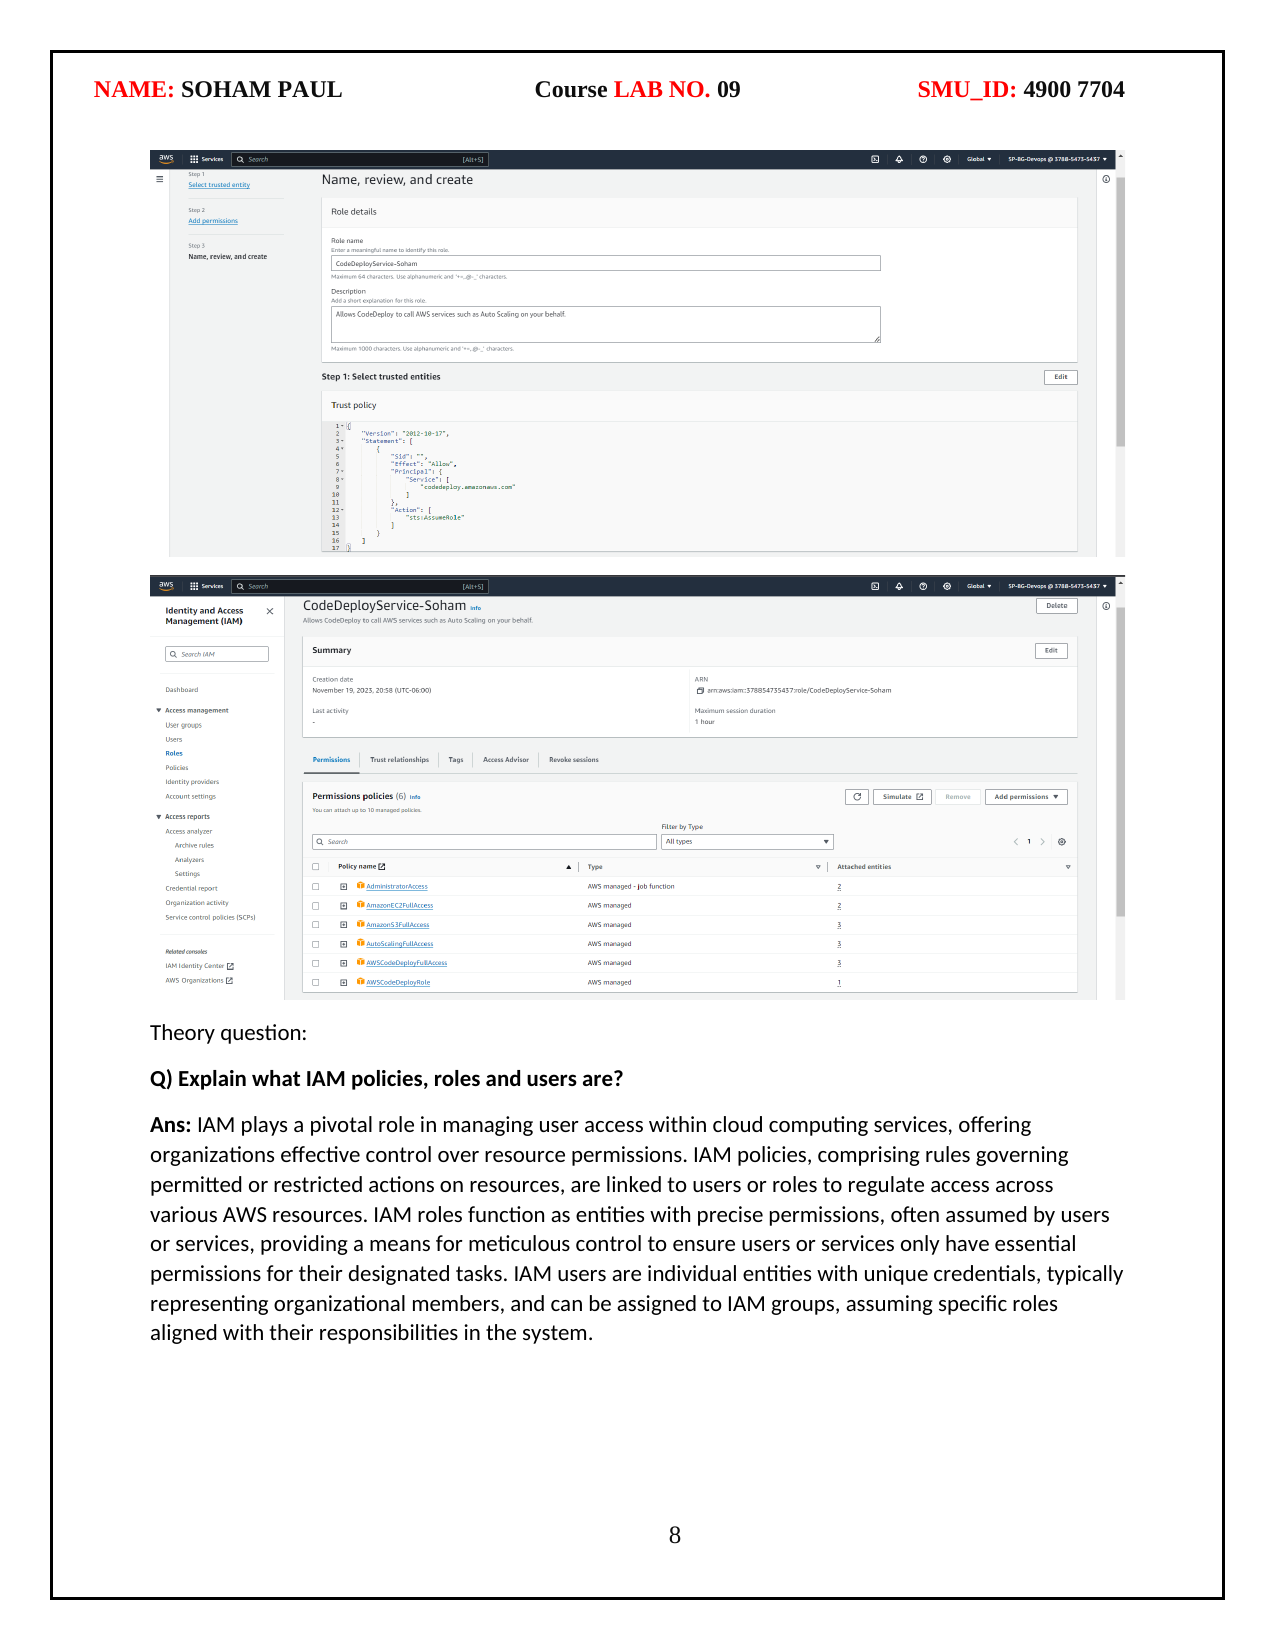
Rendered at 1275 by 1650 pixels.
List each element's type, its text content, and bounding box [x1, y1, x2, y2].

text Ans: IAM plays a pivotal role in managing user access within cloud computing services, offering organizations effective control over resource permissions. IAM policies, comprising rules governing permitted or restricted actions on resources, are linked to users or roles to regulate access across various AWS resources. IAM roles function as entities with precise permissions, often assumed by users or services, providing a means for meticulous control to ensure users or services only have essential permissions for their designated tasks. IAM users are individual entities with unique credentials, typically representing organizational members, and can be assigned to IAM groups, assuming specific roles aligned with their responsibilities in the system. [150, 1111, 1125, 1346]
text Theory question: [150, 1018, 1125, 1046]
text Q) Explain what IAM policies, roles and users are? [150, 1064, 1125, 1092]
picture [150, 150, 1125, 557]
picture [150, 575, 1125, 1000]
